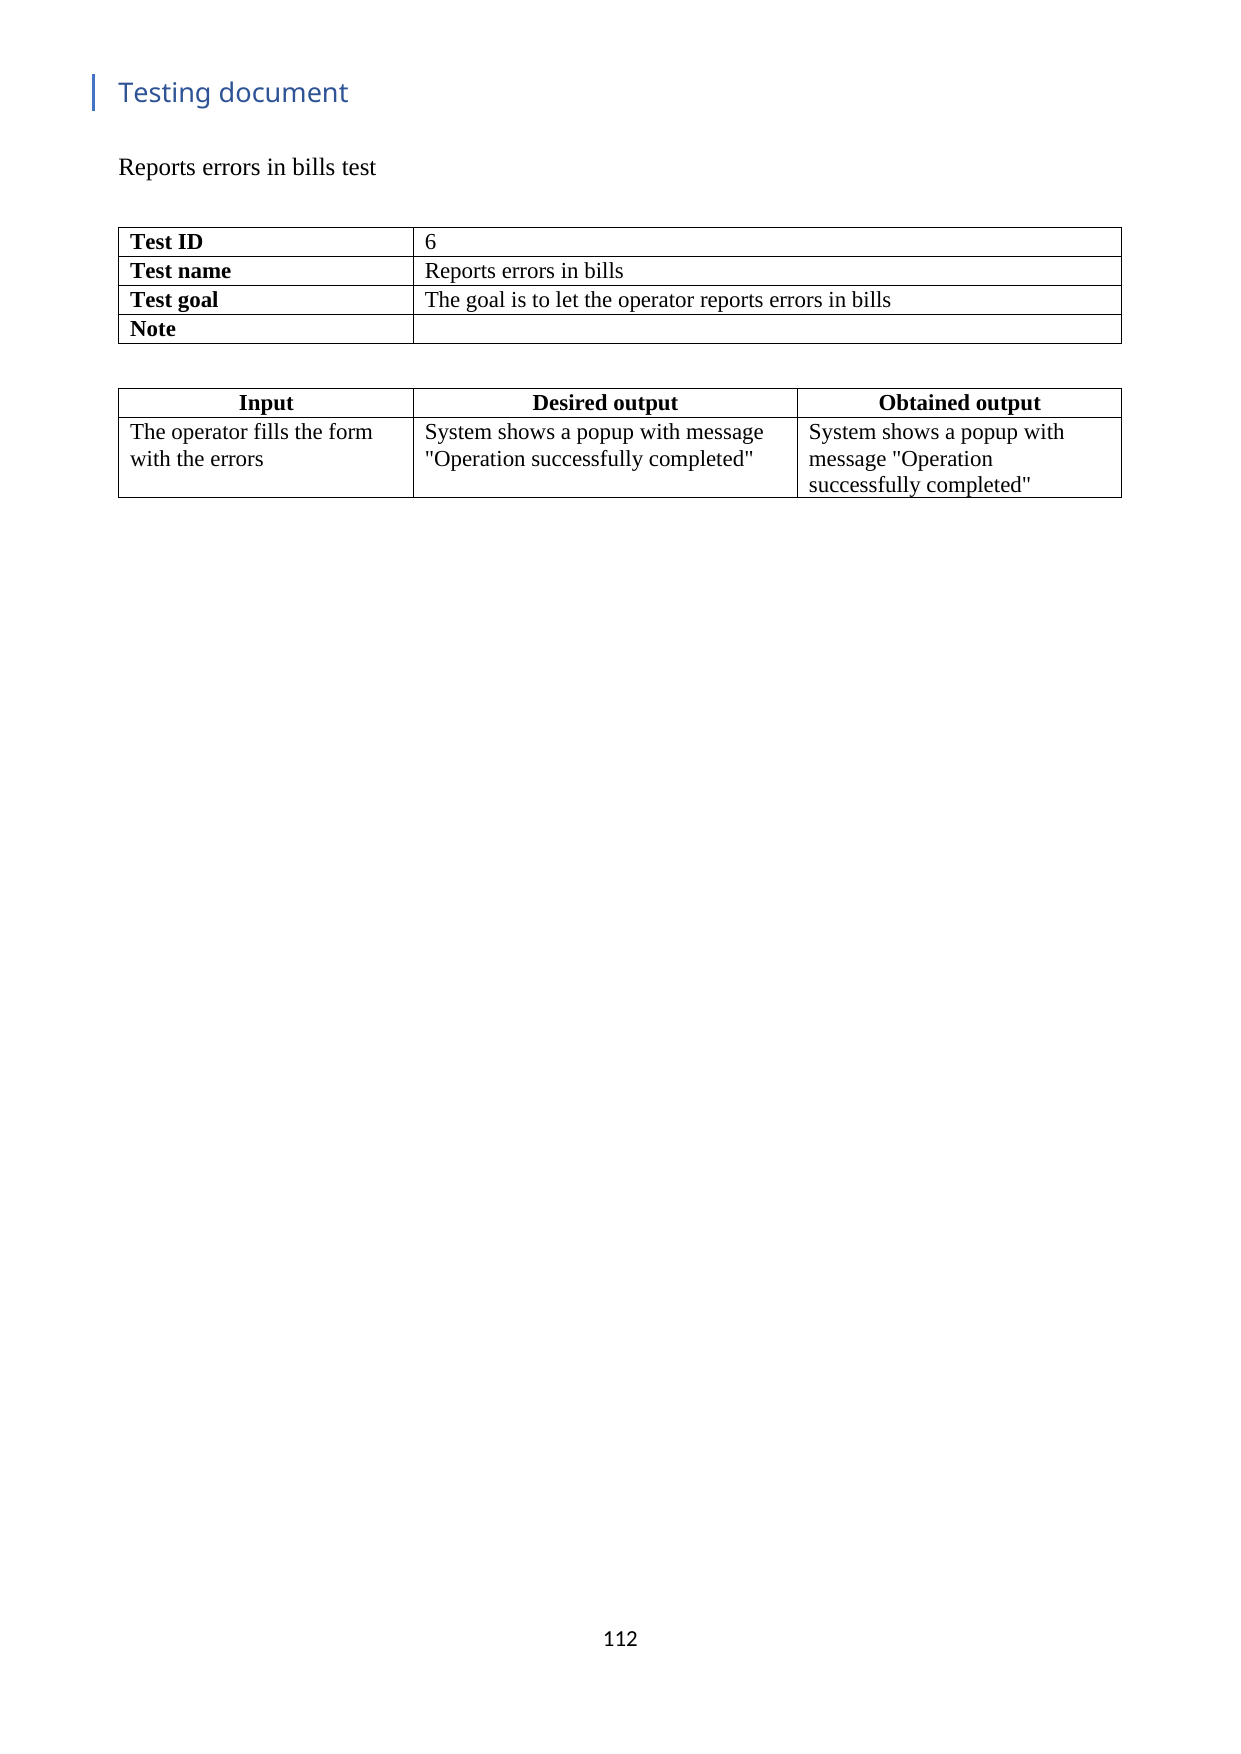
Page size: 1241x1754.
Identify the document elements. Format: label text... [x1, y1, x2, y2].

table_cell [414, 315, 1121, 343]
table_cell The operator fills the form with the errors [119, 418, 413, 497]
table_header Input [119, 389, 413, 417]
table_cell The goal is to let the operator reports errors in bills [414, 286, 1121, 314]
table_cell System shows a popup with message "Operation successfully completed" [798, 418, 1121, 497]
subtitle Reports errors in bills test [118, 152, 1122, 181]
table_header 6 [414, 228, 1121, 256]
table_header Desired output [414, 389, 797, 417]
table_cell System shows a popup with message "Operation successfully completed" [414, 418, 797, 497]
table_cell Test name [119, 257, 413, 285]
table_cell Test goal [119, 286, 413, 314]
table_header Obtained output [798, 389, 1121, 417]
table_header Test ID [119, 228, 413, 256]
table_cell Reports errors in bills [414, 257, 1121, 285]
table_cell Note [119, 315, 413, 343]
